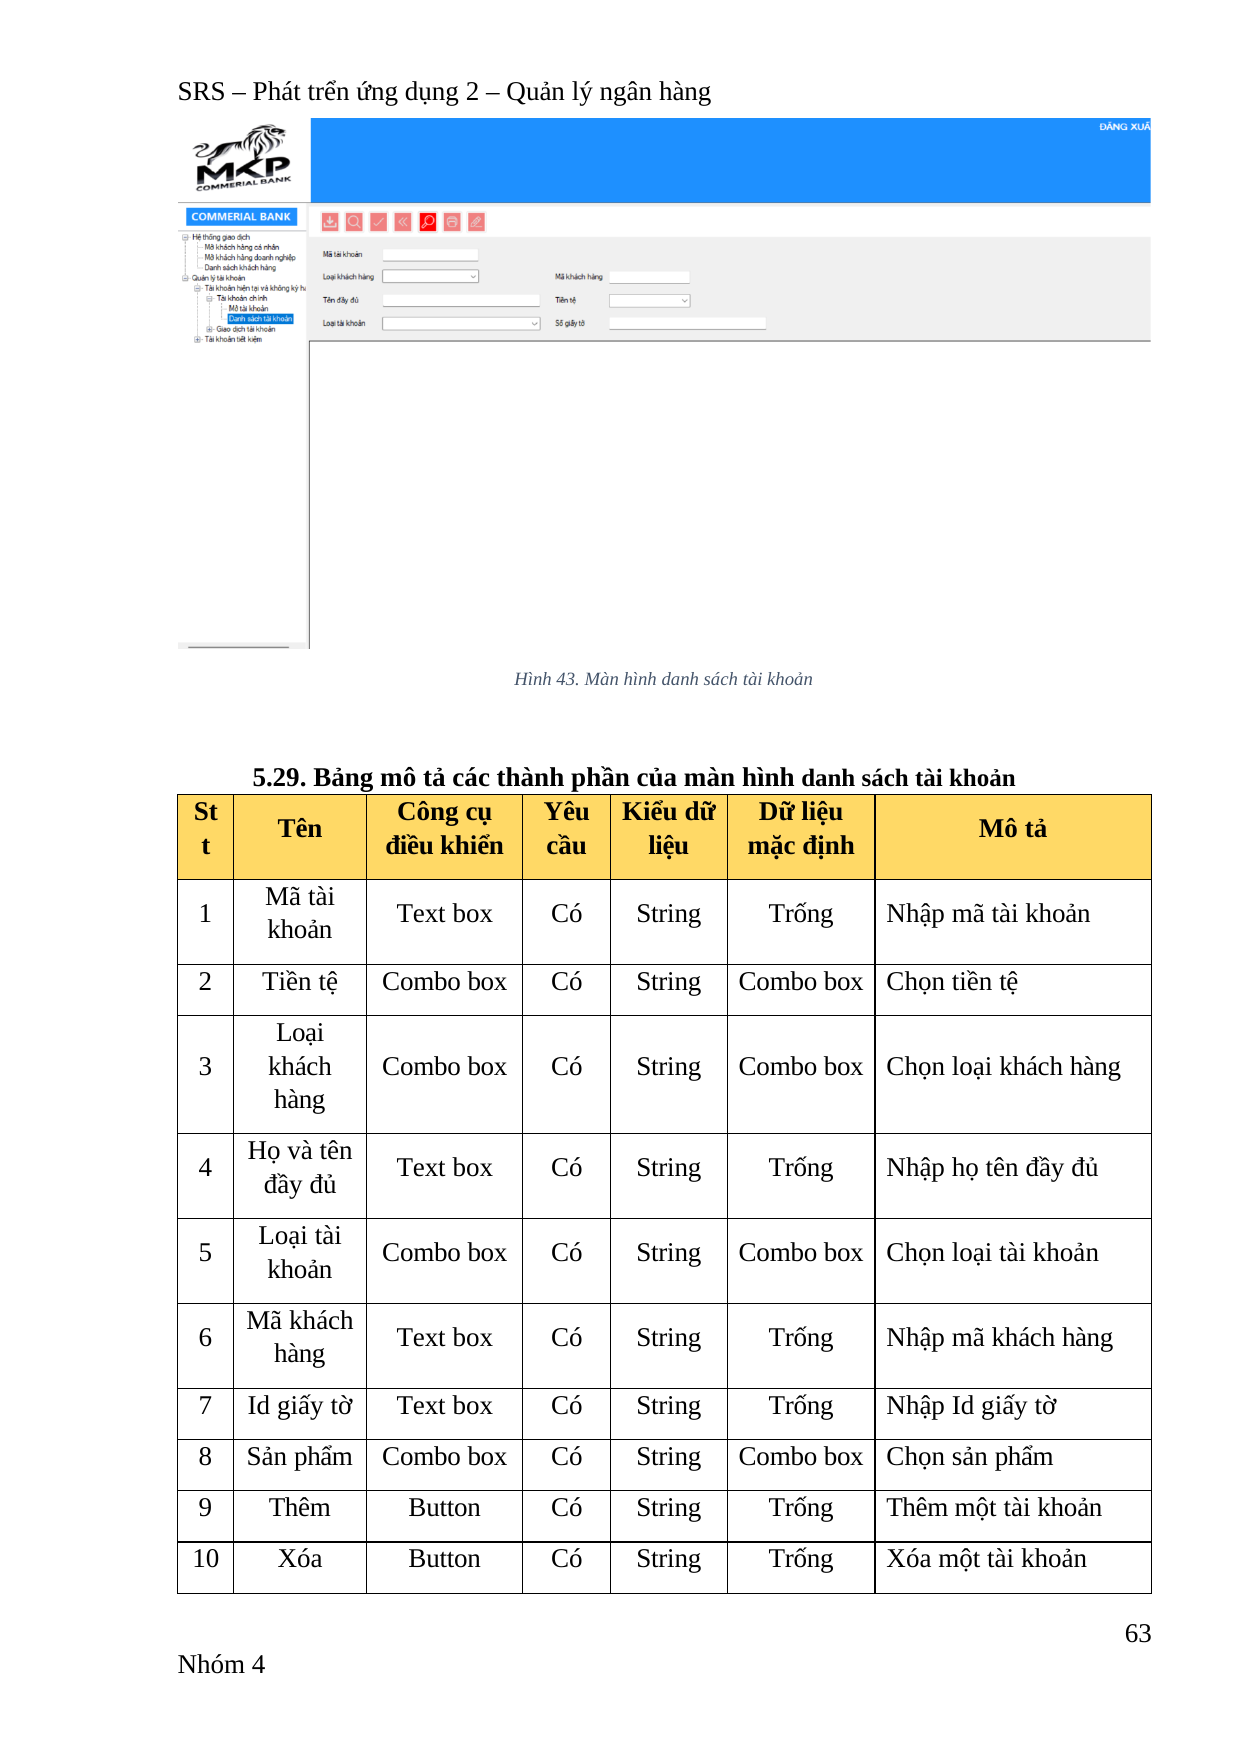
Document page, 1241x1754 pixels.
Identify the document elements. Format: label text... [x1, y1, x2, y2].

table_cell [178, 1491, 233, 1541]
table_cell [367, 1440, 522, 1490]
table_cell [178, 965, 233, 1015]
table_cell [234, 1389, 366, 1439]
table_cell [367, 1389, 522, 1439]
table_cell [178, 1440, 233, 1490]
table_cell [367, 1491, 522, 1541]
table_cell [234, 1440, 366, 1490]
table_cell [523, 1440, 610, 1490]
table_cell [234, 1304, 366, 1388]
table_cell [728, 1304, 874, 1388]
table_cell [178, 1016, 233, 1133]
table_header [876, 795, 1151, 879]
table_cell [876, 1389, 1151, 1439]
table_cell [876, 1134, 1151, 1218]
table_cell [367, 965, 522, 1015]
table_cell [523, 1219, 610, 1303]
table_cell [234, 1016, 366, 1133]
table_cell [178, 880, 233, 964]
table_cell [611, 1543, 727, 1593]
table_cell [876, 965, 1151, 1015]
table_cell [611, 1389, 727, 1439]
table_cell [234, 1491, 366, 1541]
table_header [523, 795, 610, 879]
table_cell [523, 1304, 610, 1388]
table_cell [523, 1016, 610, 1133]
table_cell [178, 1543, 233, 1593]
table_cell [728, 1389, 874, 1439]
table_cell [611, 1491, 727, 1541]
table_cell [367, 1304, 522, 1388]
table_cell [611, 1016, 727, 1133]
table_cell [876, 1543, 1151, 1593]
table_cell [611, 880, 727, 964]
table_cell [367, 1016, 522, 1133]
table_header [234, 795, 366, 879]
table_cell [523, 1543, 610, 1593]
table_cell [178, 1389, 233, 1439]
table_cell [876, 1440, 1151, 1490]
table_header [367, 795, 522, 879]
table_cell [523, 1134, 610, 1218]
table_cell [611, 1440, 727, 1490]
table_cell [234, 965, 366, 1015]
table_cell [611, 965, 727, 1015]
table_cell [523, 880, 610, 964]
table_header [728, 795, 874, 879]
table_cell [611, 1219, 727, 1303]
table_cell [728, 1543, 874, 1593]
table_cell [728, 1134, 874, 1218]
picture [178, 118, 1151, 649]
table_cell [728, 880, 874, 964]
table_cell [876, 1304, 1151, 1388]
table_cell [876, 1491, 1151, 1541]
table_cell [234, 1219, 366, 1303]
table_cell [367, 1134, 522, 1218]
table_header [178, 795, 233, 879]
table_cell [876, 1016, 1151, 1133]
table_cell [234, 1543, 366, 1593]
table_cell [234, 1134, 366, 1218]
subtitle Bảng mô tả các thành phần của màn hình danh sách tài khoản [252, 761, 1152, 792]
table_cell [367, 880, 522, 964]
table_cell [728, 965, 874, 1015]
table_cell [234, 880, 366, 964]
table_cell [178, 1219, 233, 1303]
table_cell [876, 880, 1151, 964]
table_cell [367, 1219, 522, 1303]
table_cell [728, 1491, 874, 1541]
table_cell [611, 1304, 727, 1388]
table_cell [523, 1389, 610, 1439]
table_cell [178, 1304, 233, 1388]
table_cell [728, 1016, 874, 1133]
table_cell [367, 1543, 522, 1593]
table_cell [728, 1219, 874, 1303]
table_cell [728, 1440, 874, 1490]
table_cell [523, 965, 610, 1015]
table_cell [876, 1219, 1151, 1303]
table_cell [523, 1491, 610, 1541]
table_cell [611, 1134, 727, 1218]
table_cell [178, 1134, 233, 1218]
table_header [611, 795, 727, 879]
